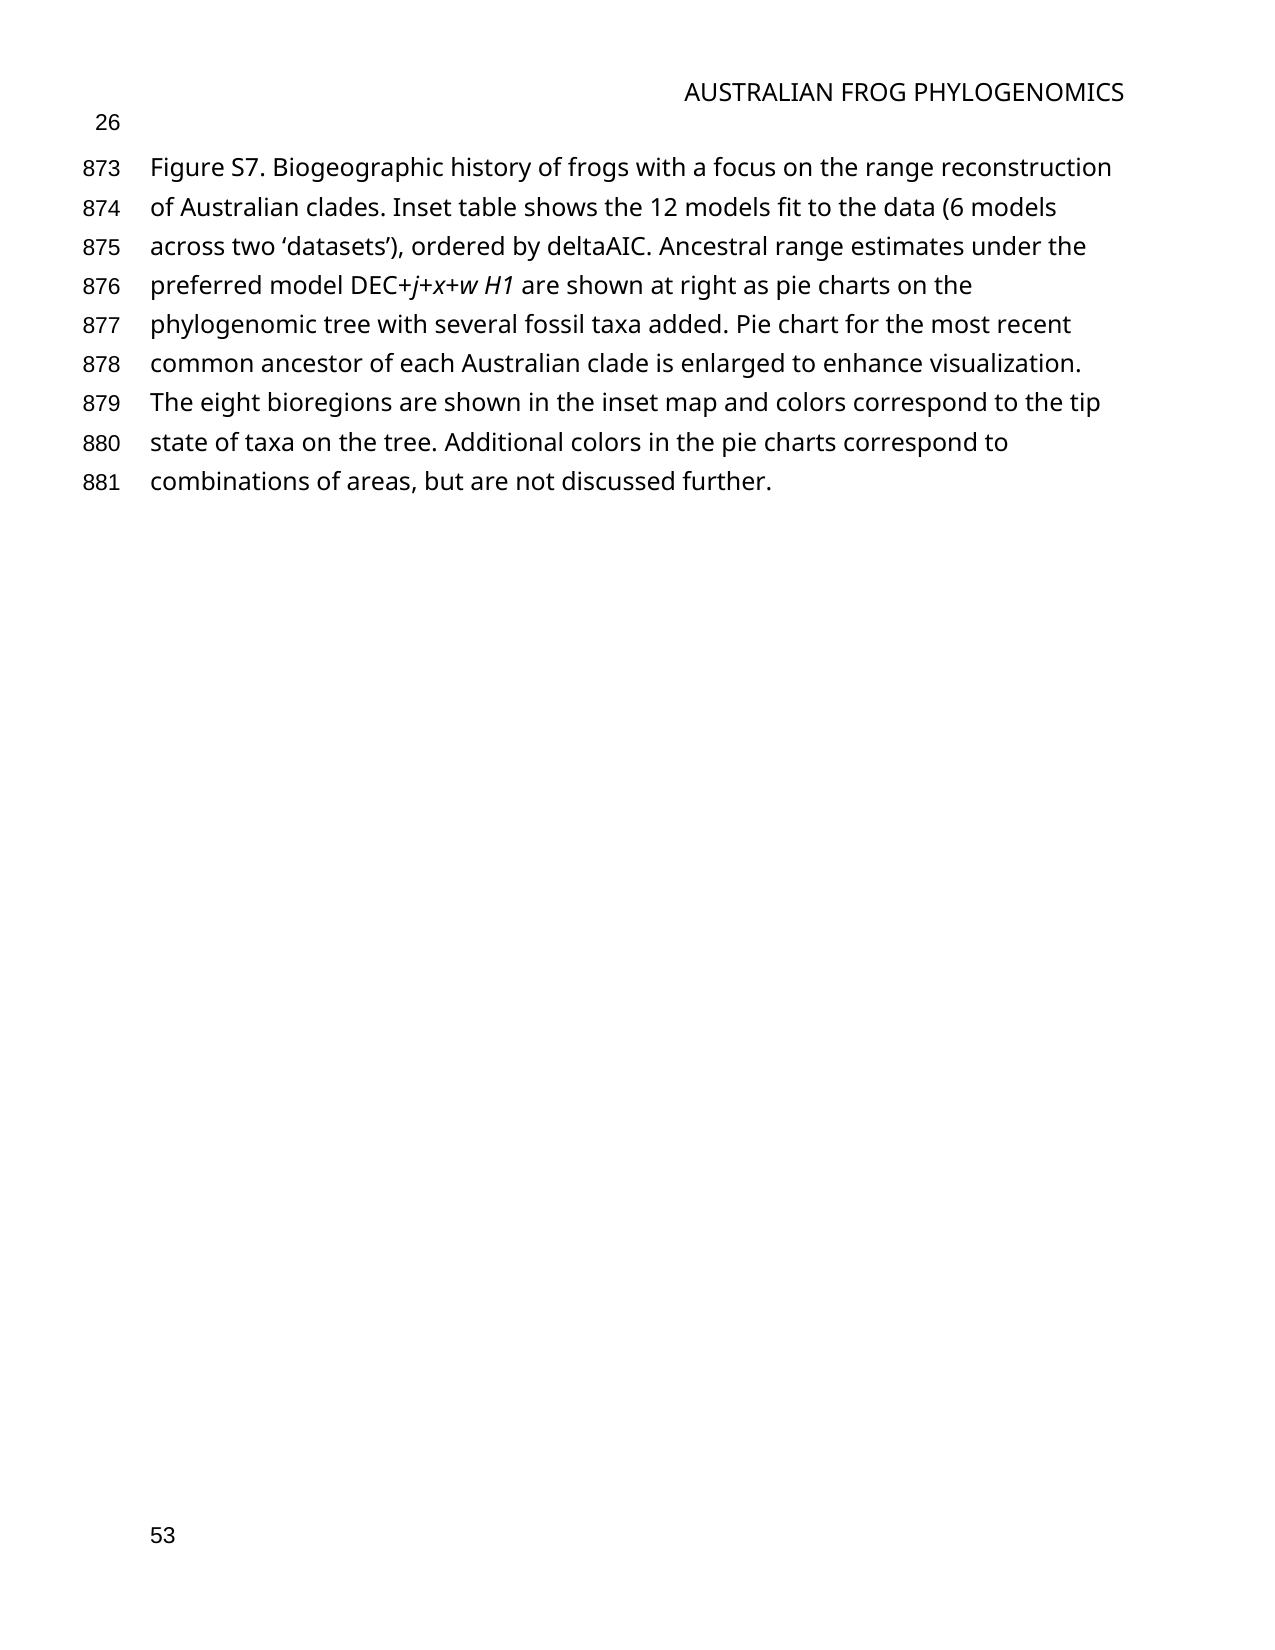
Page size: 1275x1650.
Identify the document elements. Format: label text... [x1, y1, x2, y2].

text Figure S7. Biogeographic history of frogs with a focus on the range reconstruction of Australian clades. Inset table shows the 12 models fit to the data (6 models across two ‘datasets’), ordered by deltaAIC. Ancestral range estimates under the preferred model DEC+j+x+w H1 are shown at right as pie charts on the phylogenomic tree with several fossil taxa added. Pie chart for the most recent common ancestor of each Australian clade is enlarged to enhance visualization. The eight bioregions are shown in the inset map and colors correspond to the tip state of taxa on the tree. Additional colors in the pie charts correspond to combinations of areas, but are not discussed further. [150, 150, 1125, 497]
